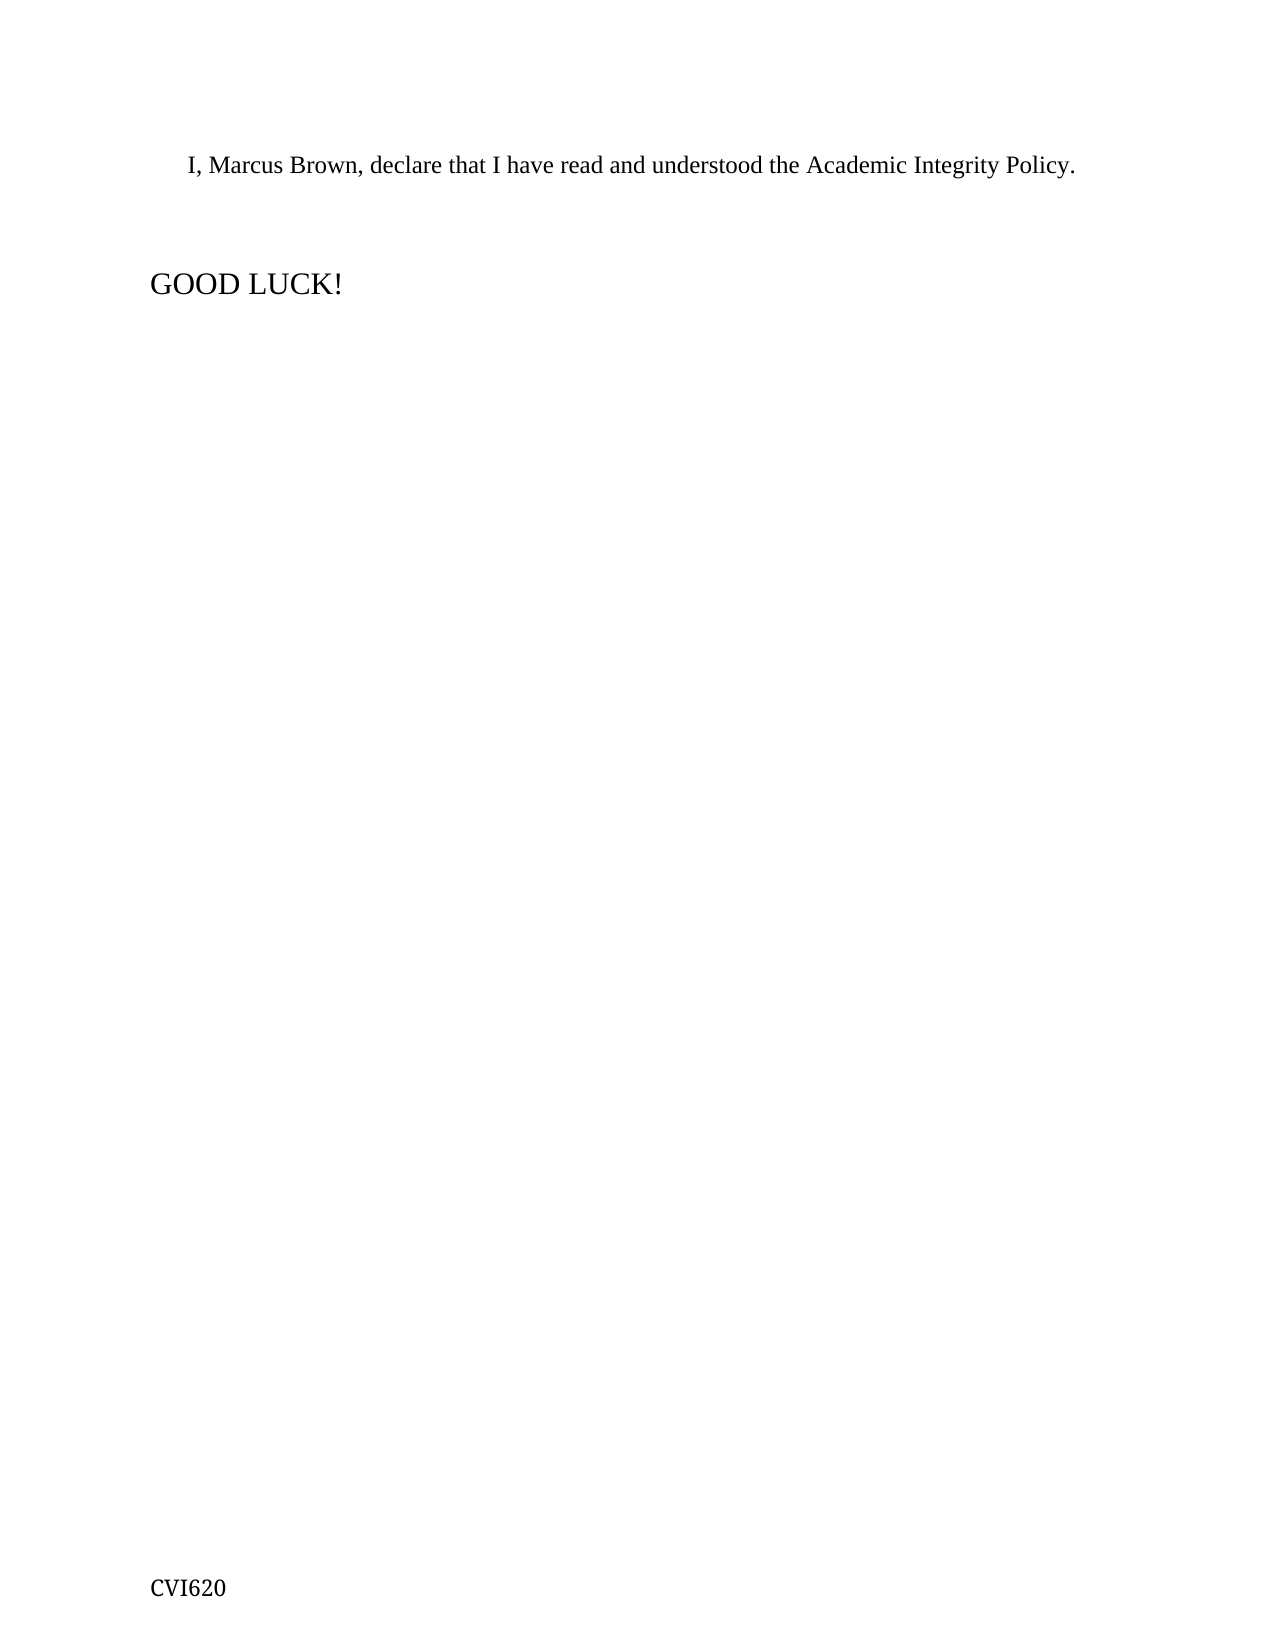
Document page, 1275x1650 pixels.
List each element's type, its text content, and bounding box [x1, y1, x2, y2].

text GOOD LUCK! [150, 265, 1125, 301]
text I, Marcus Brown, declare that I have read and understood the Academic Integrity Policy. [187, 150, 1125, 179]
